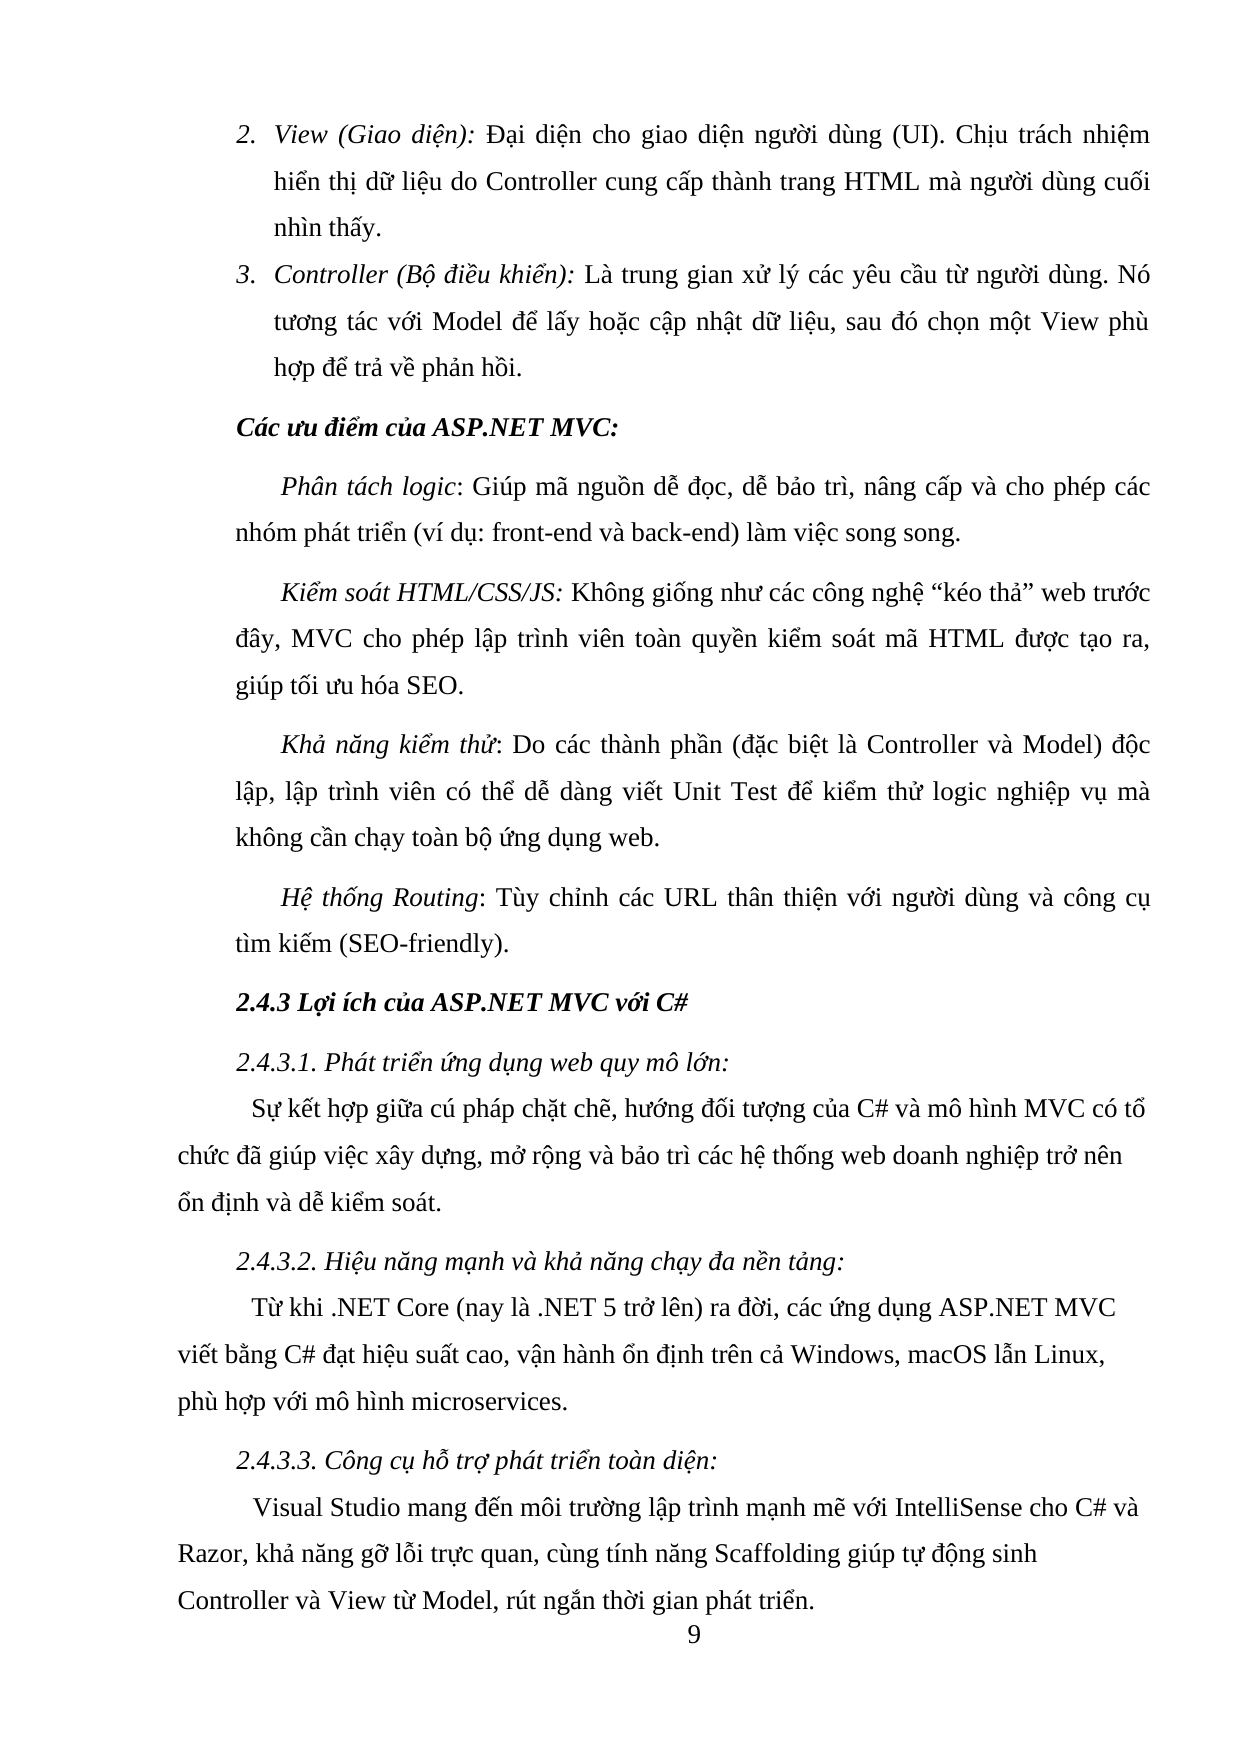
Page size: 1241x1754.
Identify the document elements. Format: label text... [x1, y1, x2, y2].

text Hệ thống Routing: Tùy chỉnh các URL thân thiện với người dùng và công cụ tìm kiếm (SEO-friendly). [235, 881, 1152, 958]
text 2.4.3.3. Công cụ hỗ trợ phát triển toàn diện: Visual Studio mang đến môi trường lập trình mạnh mẽ với IntelliSense cho C# và Razor, khả năng gỡ lỗi trực quan, cùng tính năng Scaffolding giúp tự động sinh Controller và View từ Model, rút ngắn thời gian phát triển. [177, 1444, 1152, 1615]
text 2.4.3.1. Phát triển ứng dụng web quy mô lớn: Sự kết hợp giữa cú pháp chặt chẽ, hướng đối tượng của C# và mô hình MVC có tổ chức đã giúp việc xây dựng, mở rộng và bảo trì các hệ thống web doanh nghiệp trở nên ổn định và dễ kiểm soát. [177, 1046, 1152, 1217]
text 2.4.3.2. Hiệu năng mạnh và khả năng chạy đa nền tảng: Từ khi .NET Core (nay là .NET 5 trở lên) ra đời, các ứng dụng ASP.NET MVC viết bằng C# đạt hiệu suất cao, vận hành ổn định trên cả Windows, macOS lẫn Linux, phù hợp với mô hình microservices. [177, 1245, 1152, 1416]
text Các ưu điểm của ASP.NET MVC: [177, 411, 1152, 442]
text Phân tách logic: Giúp mã nguồn dễ đọc, dễ bảo trì, nâng cấp và cho phép các nhóm phát triển (ví dụ: front-end và back-end) làm việc song song. [235, 470, 1152, 548]
text 2.4.3 Lợi ích của ASP.NET MVC với C# [177, 986, 1152, 1018]
text Kiểm soát HTML/CSS/JS: Không giống như các công nghệ “kéo thả” web trước đây, MVC cho phép lập trình viên toàn quyền kiểm soát mã HTML được tạo ra, giúp tối ưu hóa SEO. [235, 576, 1152, 700]
list View (Giao diện): Đại diện cho giao diện người dùng (UI). Chịu trách nhiệm hiển thị dữ liệu do Controller cung cấp thành trang HTML mà người dùng cuối nhìn thấy. [236, 118, 1152, 243]
list Controller (Bộ điều khiển): Là trung gian xử lý các yêu cầu từ người dùng. Nó tương tác với Model để lấy hoặc cập nhật dữ liệu, sau đó chọn một View phù hợp để trả về phản hồi. [236, 258, 1152, 383]
text Khả năng kiểm thử: Do các thành phần (đặc biệt là Controller và Model) độc lập, lập trình viên có thể dễ dàng viết Unit Test để kiểm thử logic nghiệp vụ mà không cần chạy toàn bộ ứng dụng web. [235, 728, 1152, 853]
